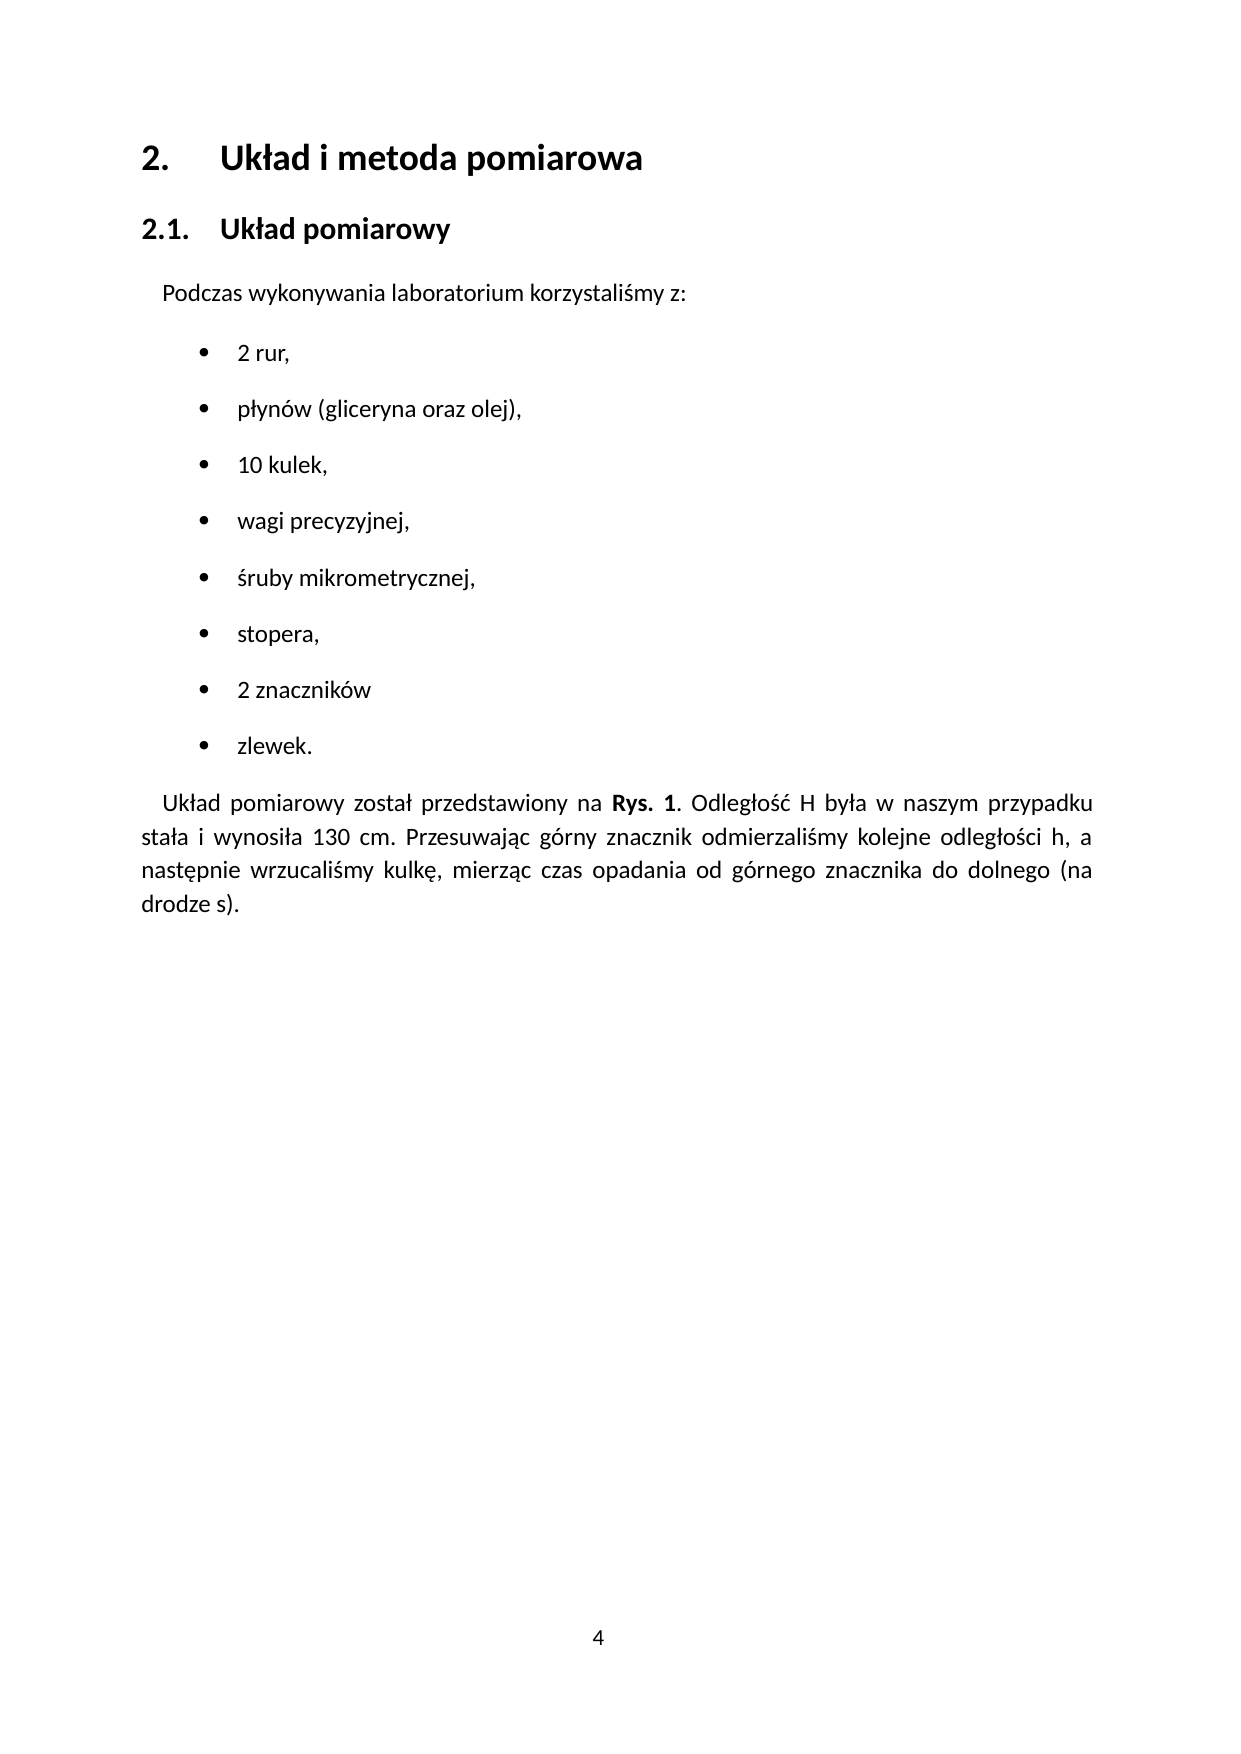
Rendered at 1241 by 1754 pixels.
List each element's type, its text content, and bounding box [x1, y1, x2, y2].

subtitle Układ i metoda pomiarowa [141, 134, 1109, 180]
text Podczas wykonywania laboratorium korzystaliśmy z: [141, 277, 1094, 308]
list stopera, [199, 618, 1094, 648]
list śruby mikrometrycznej, [199, 562, 1094, 592]
list wagi precyzyjnej, [199, 506, 1094, 536]
list 10 kulek, [199, 449, 1094, 480]
list 2 znaczników [199, 674, 1094, 705]
text Układ pomiarowy został przedstawiony na Rys. 1. Odległość H była w naszym przypadku stała i wynosiła 130 cm. Przesuwając górny znacznik odmierzaliśmy kolejne odległości h, a następnie wrzucaliśmy kulkę, mierząc czas opadania od górnego znacznika do dolnego (na drodze s). [141, 787, 1094, 919]
subtitle Układ pomiarowy [141, 209, 1094, 247]
list 2 rur, [199, 337, 1094, 367]
list płynów (gliceryna oraz olej), [199, 393, 1094, 423]
list zlewek. [199, 731, 1094, 761]
